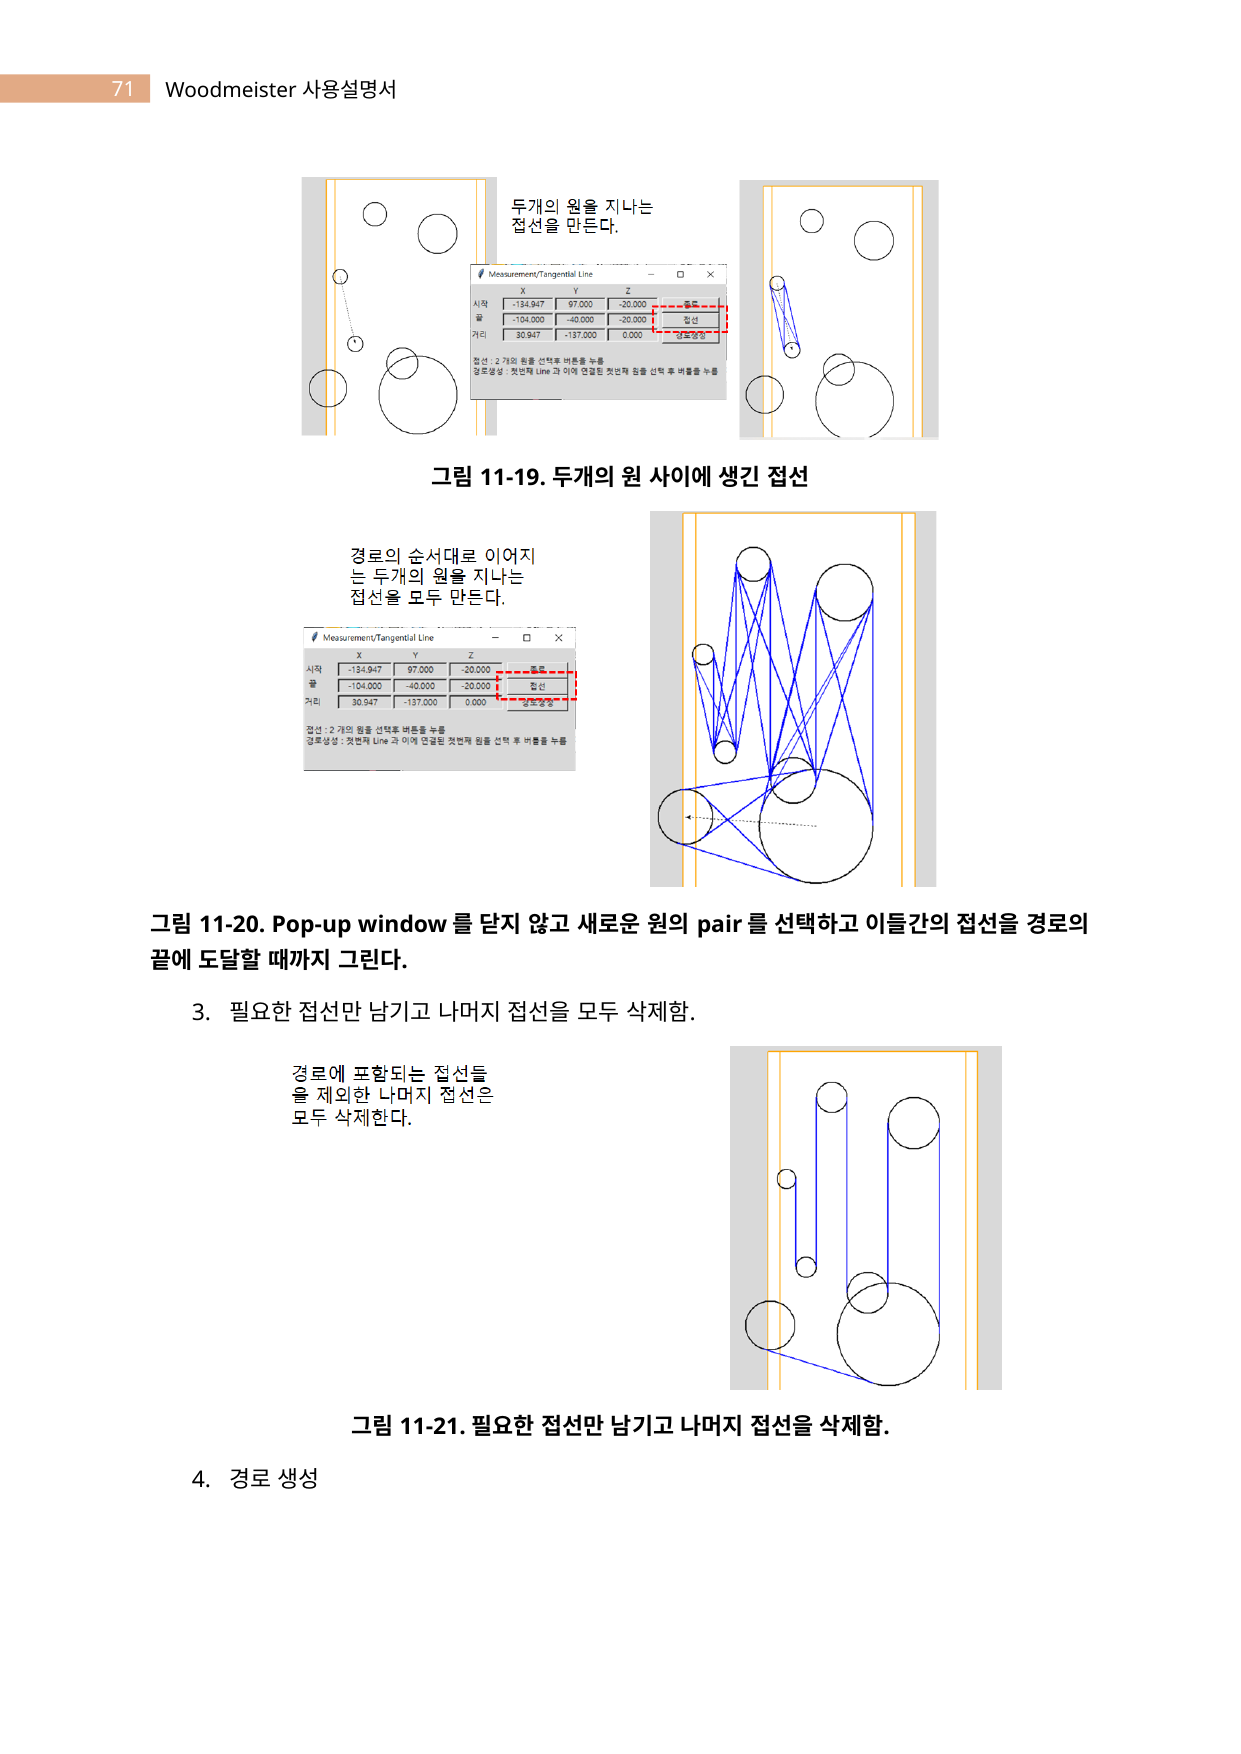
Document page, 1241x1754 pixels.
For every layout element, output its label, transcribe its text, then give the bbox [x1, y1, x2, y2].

text 그림 11-21. 필요한 접선만 남기고 나머지 접선을 삭제함. [150, 1408, 1090, 1442]
list 경로 생성 [192, 1461, 1090, 1494]
picture [280, 1046, 1002, 1390]
picture [301, 177, 939, 440]
list 필요한 접선만 남기고 나머지 접선을 모두 삭제함. [192, 994, 1090, 1028]
text 그림 11-19. 두개의 원 사이에 생긴 접선 [150, 459, 1090, 492]
picture [303, 511, 937, 887]
text 그림 11-20. Pop-up window를 닫지 않고 새로운 원의 pair를 선택하고 이들간의 접선을 경로의 끝에 도달할 때까지 그린다. [150, 906, 1090, 975]
